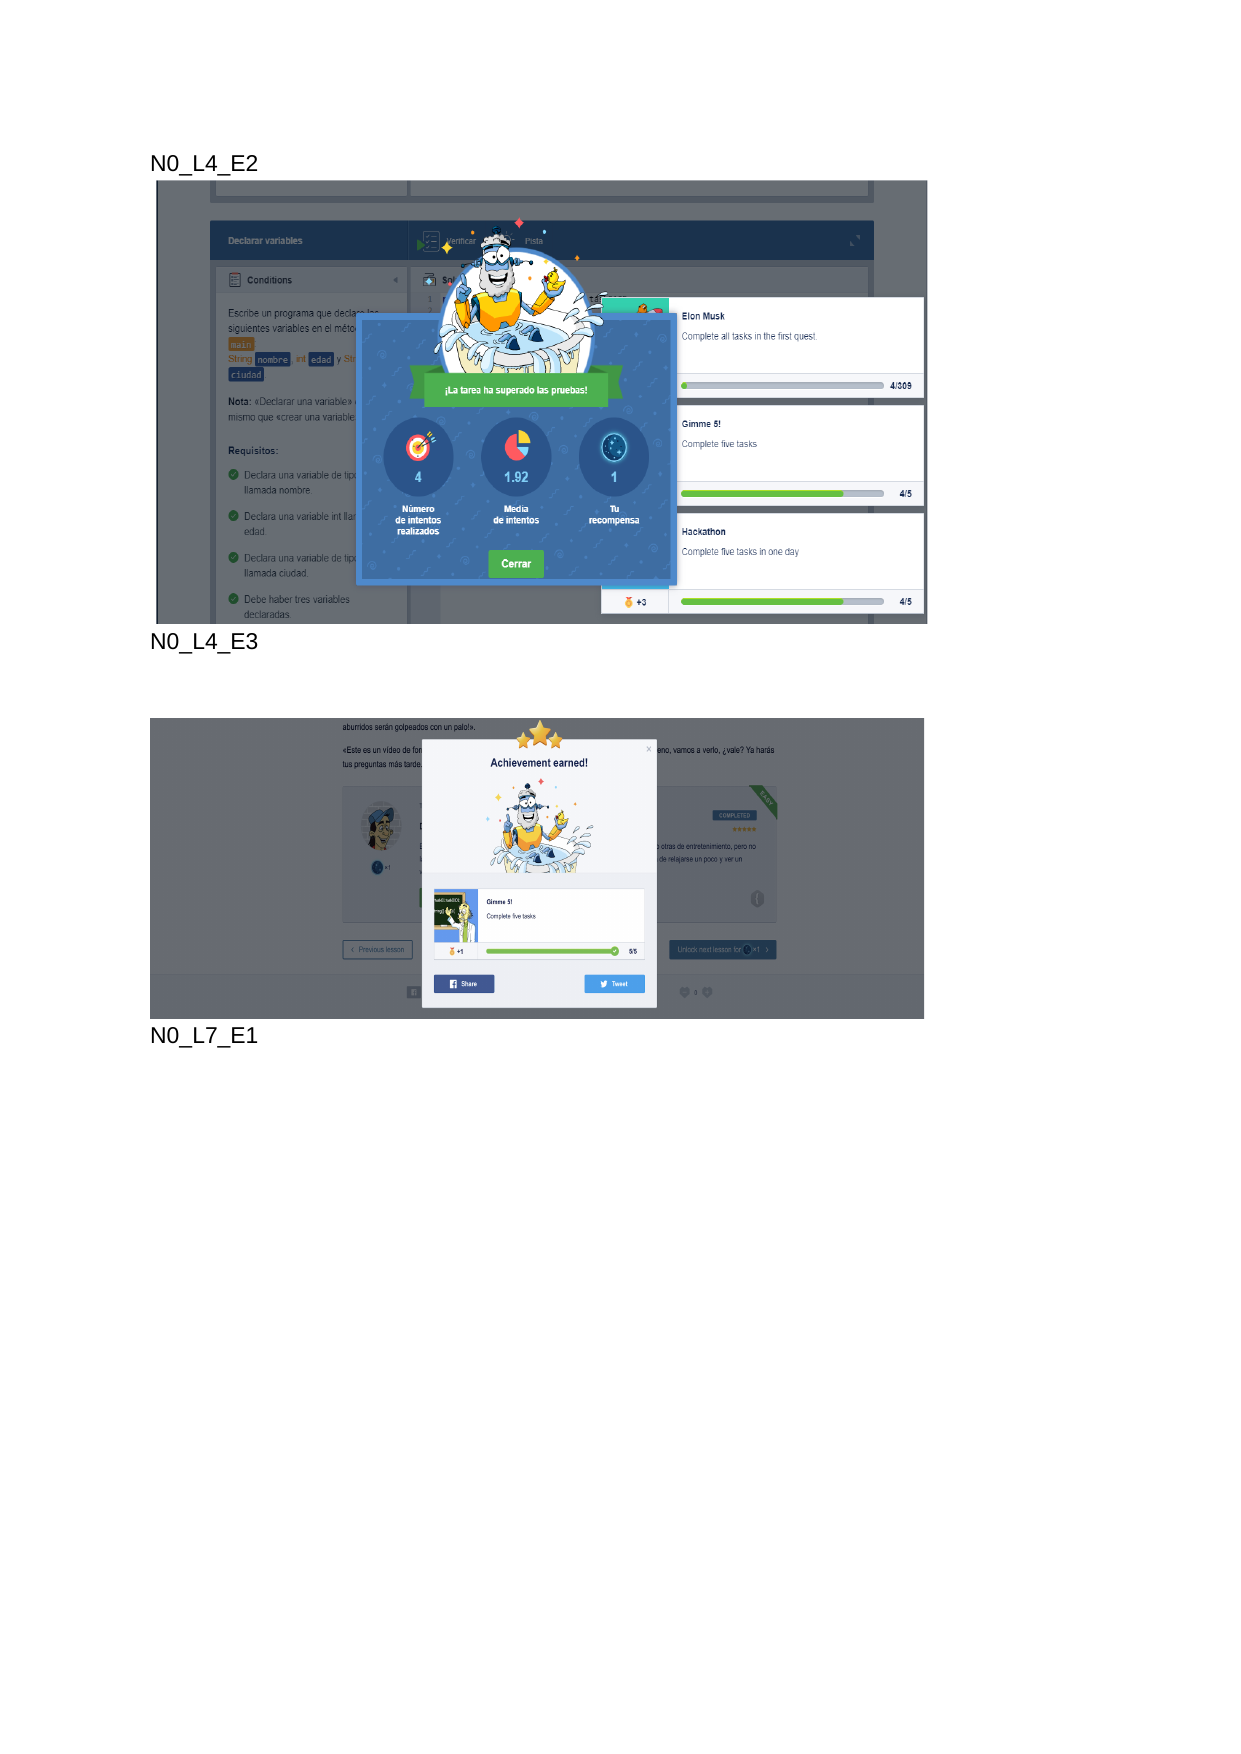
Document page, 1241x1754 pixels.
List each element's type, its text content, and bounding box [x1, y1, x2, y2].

picture [156, 180, 928, 624]
text N0_L4_E3 [150, 628, 1090, 654]
picture [150, 718, 925, 1019]
text N0_L7_E1 [150, 1022, 1090, 1049]
text N0_L4_E2 [150, 150, 1090, 176]
